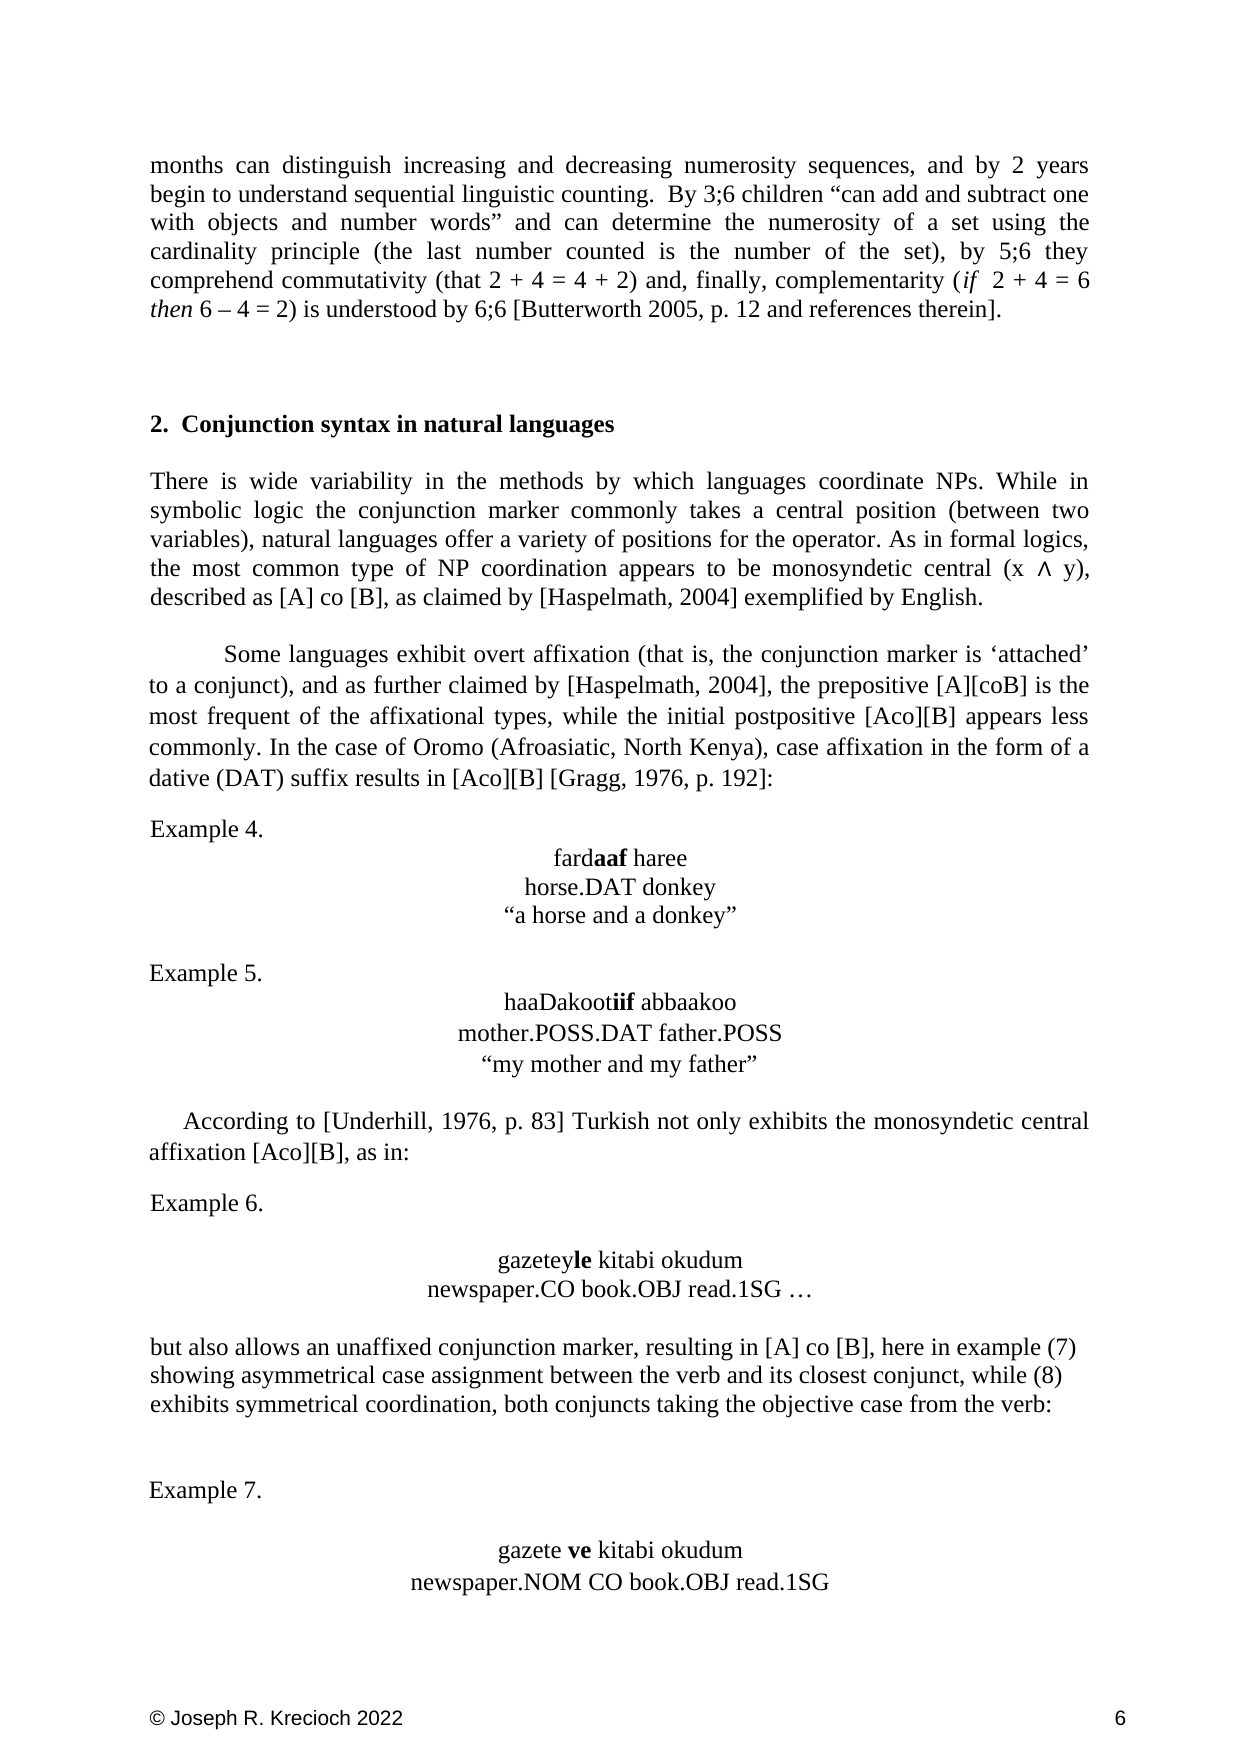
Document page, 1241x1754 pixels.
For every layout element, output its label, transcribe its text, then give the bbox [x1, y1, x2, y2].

text Example 6. [150, 1188, 1090, 1217]
text newspaper.NOM CO book.OBJ read.1SG [287, 1567, 954, 1596]
text Example 5. [149, 958, 1090, 987]
text Example 4. [150, 814, 1090, 843]
text “my mother and my father” [287, 1049, 952, 1078]
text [150, 150, 1090, 322]
text According to [Underhill, 1976, p. 83] Turkish not only exhibits the monosyndetic central affixation [Aco][B], as in: [149, 1106, 1090, 1166]
text gazete ve kitabi okudum [287, 1536, 954, 1564]
text Some languages exhibit overt affixation (that is, the conjunction marker is ‘attached’ to a conjunct), and as further claimed by [Haspelmath, 2004], the prepositive [A][coB] is the most frequent of the affixational types, while the initial postpositive [Aco][B] appears less commonly. In the case of Oromo (Afroasiatic, North Kenya), case affixation in the form of a dative (DAT) suffix results in [Aco][B] [Gragg, 1976, p. 192]: [149, 639, 1090, 792]
text gazeteyle kitabi okudum [150, 1245, 1090, 1274]
text mother.POSS.DAT father.POSS [287, 1018, 954, 1047]
text fardaaf haree [150, 843, 1090, 872]
text horse.DAT donkey [150, 872, 1090, 901]
text haaDakootiif abbaakoo [287, 987, 954, 1016]
text There is wide variability in the methods by which languages coordinate NPs. While in symbolic logic the conjunction marker commonly takes a central position (between two variables), natural languages offer a variety of positions for the operator. As in formal logics, the most common type of NP coordination appears to be monosyndetic central (x ∧ y), described as [A] co [B], as claimed by [Haspelmath, 2004] exemplified by English. [150, 466, 1090, 611]
text Example 7. [148, 1475, 1090, 1504]
text “a horse and a donkey” [150, 901, 1090, 929]
text but also allows an unaffixed conjunction marker, resulting in [A] co [B], here in example (7) showing asymmetrical case assignment between the verb and its closest conjunct, while (8) exhibits symmetrical coordination, both conjuncts taking the objective case from the verb: [150, 1332, 1090, 1418]
text newspaper.CO book.OBJ read.1SG … [150, 1274, 1090, 1303]
text 2. Conjunction syntax in natural languages [150, 409, 1090, 437]
